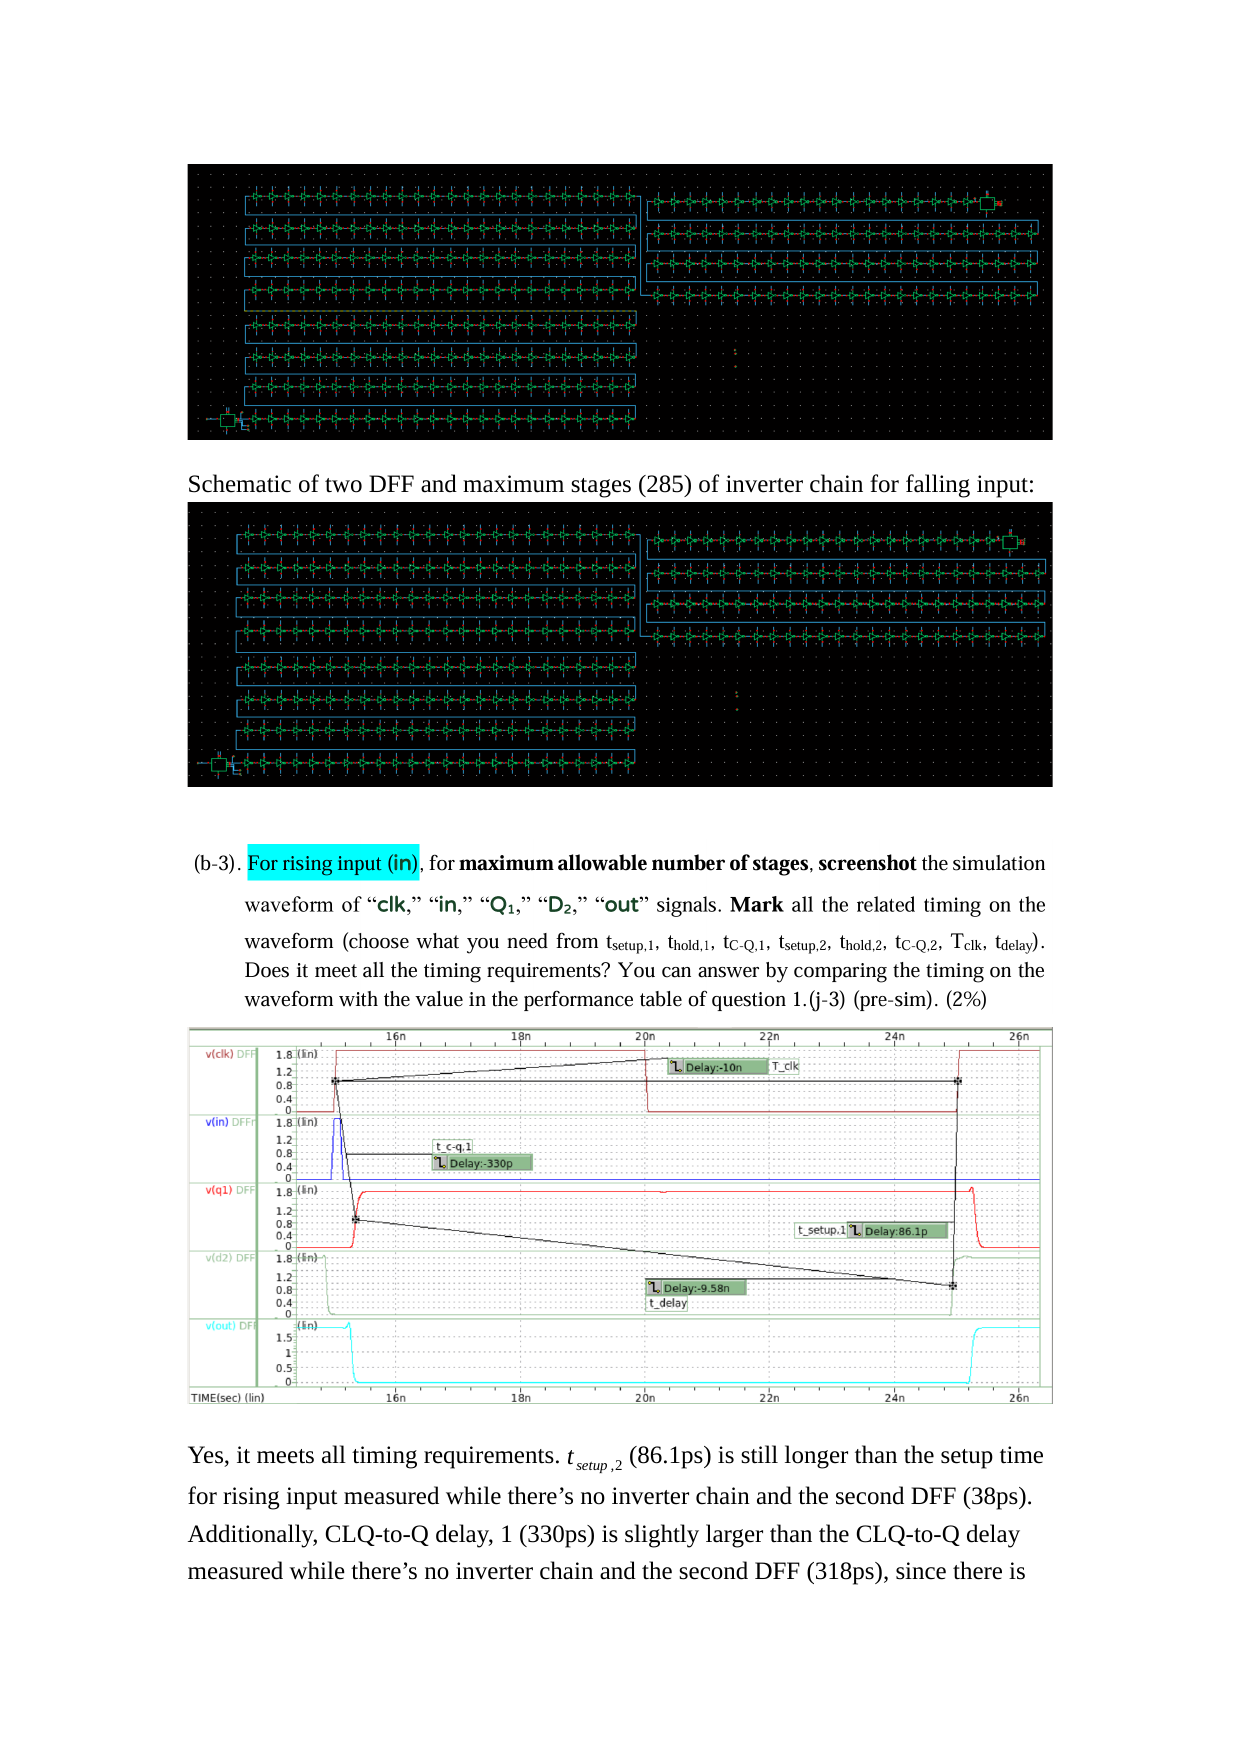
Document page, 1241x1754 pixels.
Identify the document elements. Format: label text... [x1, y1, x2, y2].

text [187, 1439, 1053, 1589]
picture [187, 839, 1053, 1014]
text Schematic of two DFF and maximum stages (285) of inverter chain for falling input: [187, 464, 1053, 502]
picture [187, 1027, 1053, 1404]
picture [187, 502, 1053, 787]
picture [187, 164, 1053, 440]
